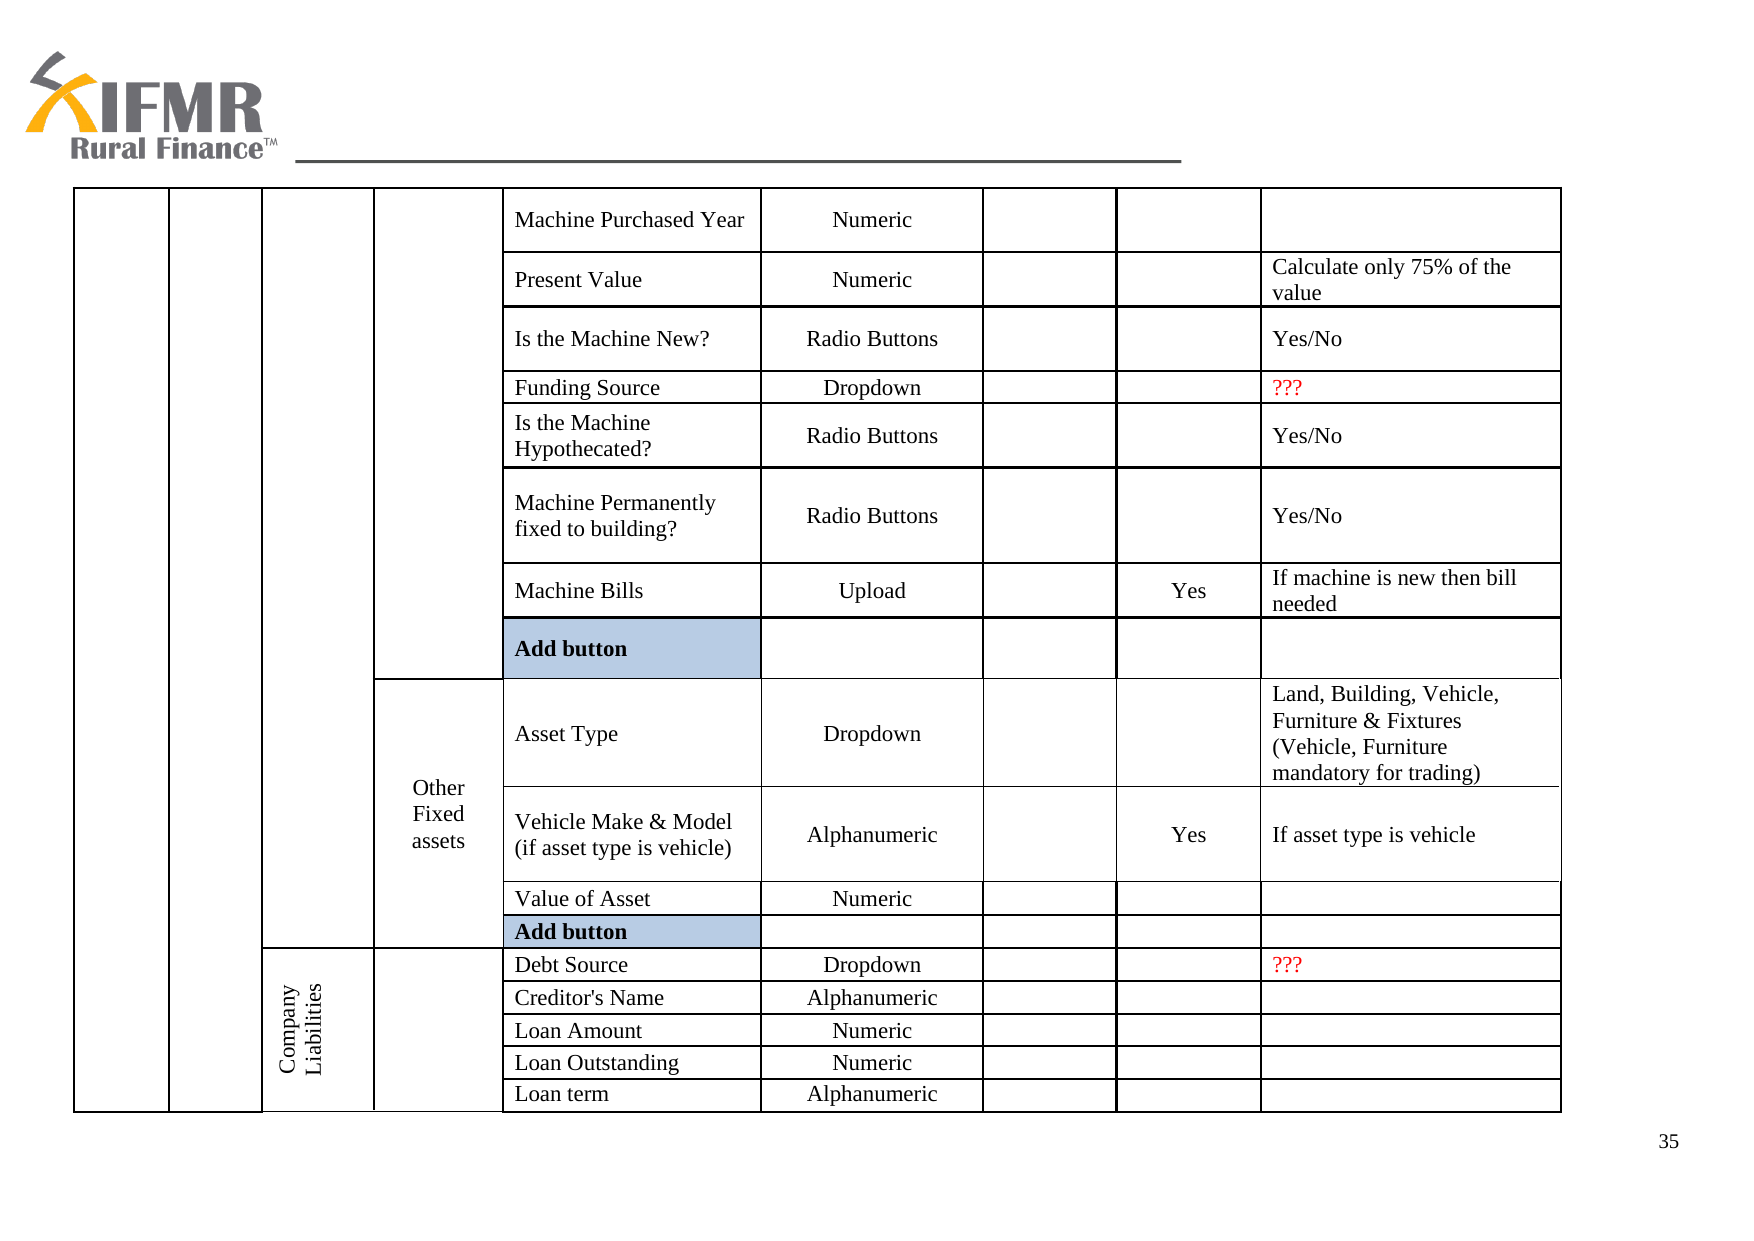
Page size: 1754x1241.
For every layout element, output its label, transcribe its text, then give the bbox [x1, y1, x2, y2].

table_cell Loan term [504, 1080, 760, 1111]
table_cell Machine Bills [504, 564, 760, 616]
table_cell [984, 619, 1115, 678]
table_cell Alphanumeric [762, 1080, 982, 1111]
table_cell [984, 189, 1115, 251]
table_cell [984, 916, 1115, 947]
table_cell [984, 1015, 1115, 1045]
table_cell [984, 469, 1115, 562]
table_cell Numeric [762, 1015, 982, 1045]
table_cell If asset type is vehicle [1261, 786, 1561, 881]
table_cell Add button [504, 619, 760, 678]
table_cell [1118, 308, 1260, 369]
table_cell [1118, 982, 1260, 1012]
table_cell [984, 679, 1116, 786]
picture [18, 45, 284, 166]
table_cell Yes [1118, 564, 1260, 616]
table_cell Dropdown [762, 372, 982, 402]
table_cell Other Fixed assets [375, 680, 503, 947]
table_cell [1118, 189, 1260, 251]
table_cell Upload [762, 564, 982, 616]
table_cell Asset Type [504, 679, 761, 786]
table_cell [984, 1047, 1115, 1078]
table_cell Machine Permanently fixed to building? [504, 469, 760, 562]
table_cell Company Liabilities [263, 949, 373, 1111]
table_cell Radio Buttons [762, 308, 982, 369]
table_cell [374, 949, 502, 1111]
table_cell ??? [1262, 372, 1560, 402]
table_cell Is the Machine New? [504, 308, 760, 369]
table_cell [984, 308, 1115, 369]
table_cell [1262, 1047, 1560, 1078]
table_cell [984, 372, 1115, 402]
table_cell [1118, 469, 1260, 562]
table_cell Is the Machine Hypothecated? [504, 404, 760, 466]
table_cell Vehicle Make & Model (if asset type is vehicle) [504, 787, 761, 881]
table_cell [1262, 189, 1560, 251]
table_cell Numeric [762, 253, 982, 305]
table_cell Yes [1117, 787, 1260, 881]
table_cell [1262, 881, 1560, 914]
table_cell Funding Source [504, 372, 760, 402]
table_cell [1118, 619, 1260, 678]
table_cell [984, 1080, 1115, 1111]
table_cell [762, 619, 982, 678]
table_cell Yes/No [1262, 469, 1560, 562]
table_cell Numeric [762, 1047, 982, 1078]
table_cell Radio Buttons [762, 404, 982, 466]
table_cell [1118, 882, 1260, 914]
table_cell Yes/No [1262, 308, 1560, 369]
table_cell Dropdown [762, 949, 982, 979]
table_cell If machine is new then bill needed [1262, 564, 1560, 616]
table_cell [1118, 949, 1260, 979]
table_cell [1118, 916, 1260, 947]
table_cell Alphanumeric [762, 982, 982, 1012]
table_cell [762, 916, 982, 947]
table_cell Loan Amount [504, 1015, 760, 1045]
table_cell Alphanumeric [762, 787, 983, 881]
table_cell [1262, 916, 1560, 947]
table_cell [1262, 1080, 1560, 1111]
table_cell [984, 564, 1115, 616]
table_cell [984, 787, 1116, 881]
table_cell Numeric [762, 189, 982, 251]
table_cell [1118, 253, 1260, 305]
table_cell Present Value [504, 253, 760, 305]
table_cell [984, 253, 1115, 305]
table_cell ??? [1262, 949, 1560, 979]
table_cell Land, Building, Vehicle, Furniture & Fixtures (Vehicle, Furniture mandatory for trading) [1261, 678, 1561, 786]
table_cell [984, 882, 1115, 914]
table_cell [984, 404, 1115, 466]
table_cell [1118, 1015, 1260, 1045]
table_cell Value of Asset [504, 882, 760, 914]
table_cell Creditor's Name [504, 982, 760, 1012]
table_cell Numeric [762, 882, 982, 914]
table_cell [1262, 1015, 1560, 1045]
table_cell Loan Outstanding [504, 1047, 760, 1078]
table_cell Machine Purchased Year [504, 189, 760, 251]
table_cell Dropdown [762, 679, 983, 786]
table_cell [1262, 982, 1560, 1012]
table_cell [1118, 1047, 1260, 1078]
table_cell [1118, 372, 1260, 402]
table_cell Add button [504, 916, 760, 947]
table_cell [984, 949, 1115, 979]
table_cell [1262, 619, 1560, 678]
table_cell Radio Buttons [762, 469, 982, 562]
table_cell Debt Source [504, 949, 760, 979]
table_cell [1118, 1080, 1260, 1111]
table_cell [1117, 679, 1260, 786]
table_cell Calculate only 75% of the value [1262, 253, 1560, 305]
table_cell [984, 982, 1115, 1012]
table_cell [1118, 404, 1260, 466]
table_cell Yes/No [1262, 404, 1560, 466]
